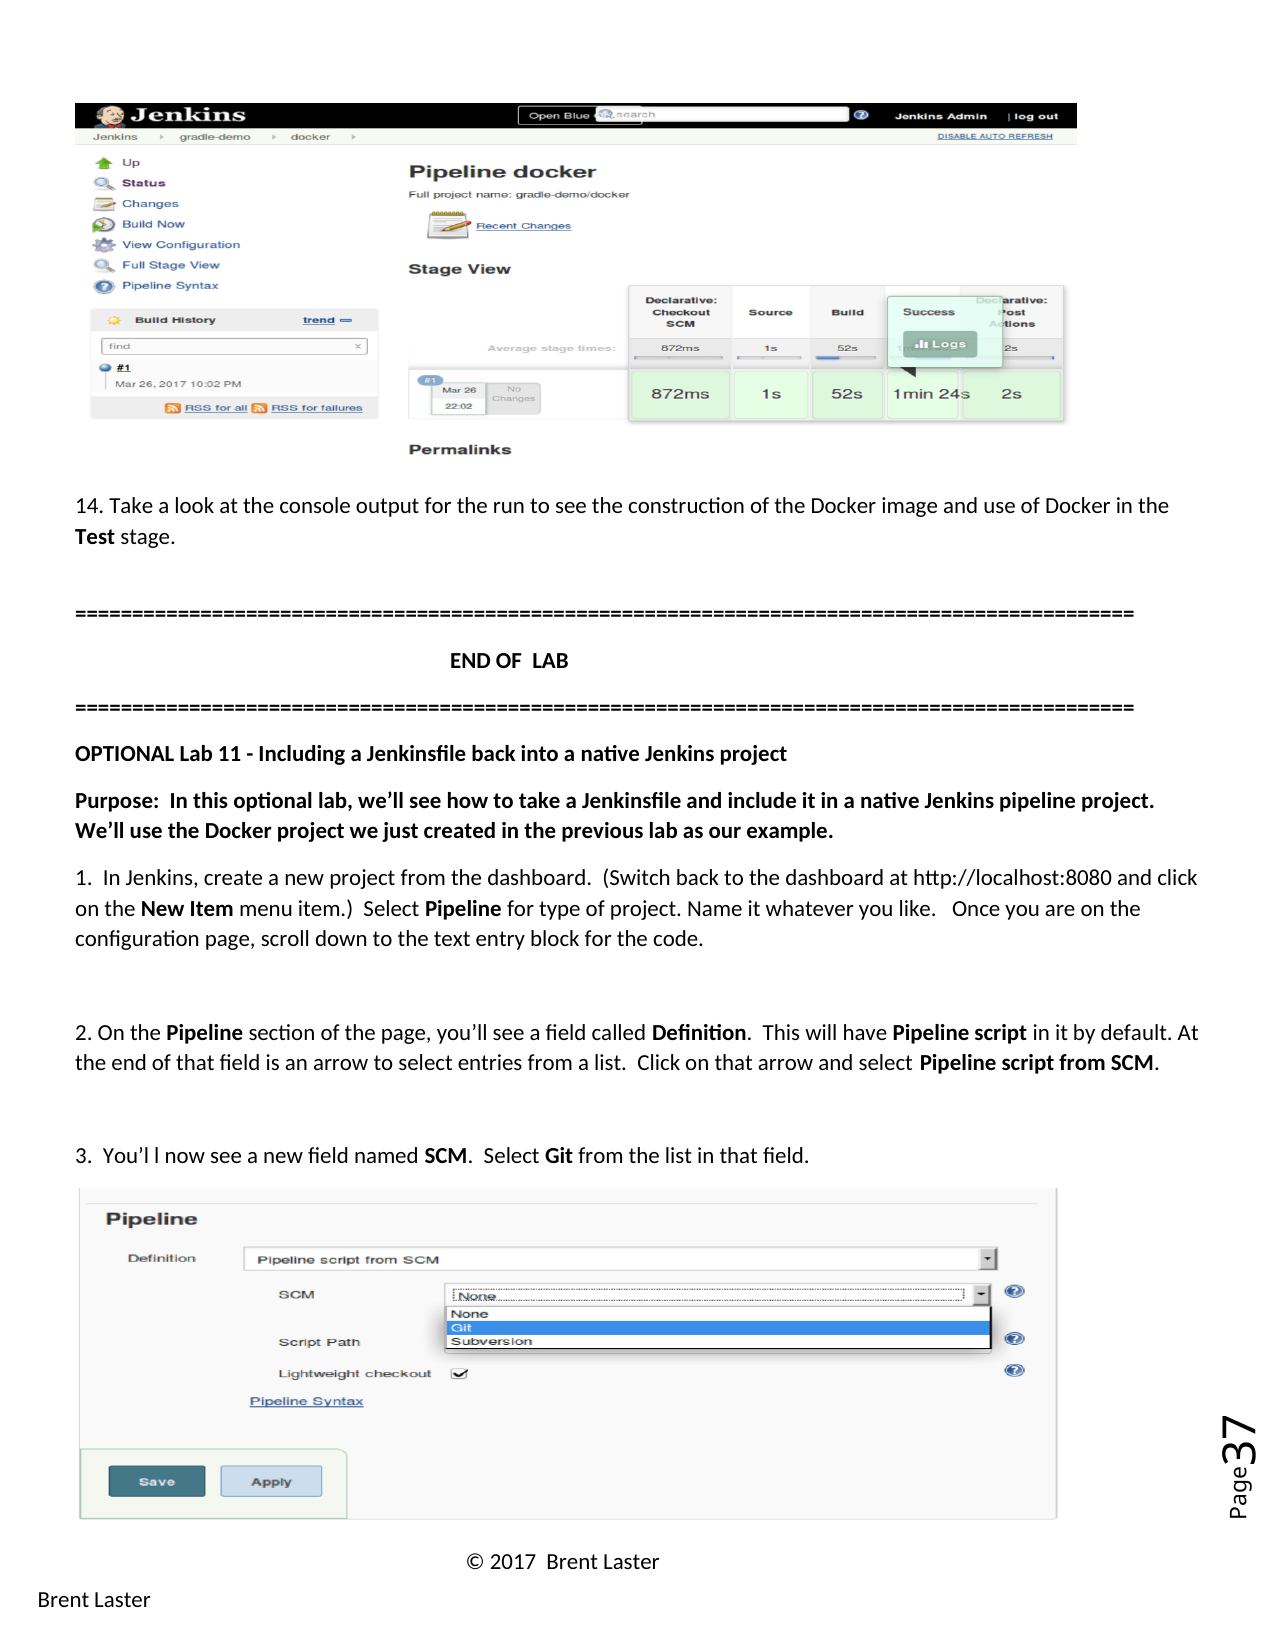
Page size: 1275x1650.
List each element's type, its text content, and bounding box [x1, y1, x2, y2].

text Purpose: In this optional lab, we’ll see how to take a Jenkinsfile and include it in a native Jenkins pipeline project. We’ll use the Docker project we just created in the previous lab as our example. [75, 786, 1200, 845]
text 2. On the Pipeline section of the page, you’ll see a field called Definition. This will have Pipeline script in it by default. At the end of that field is an arrow to select entries from a list. Click on that arrow and select Pipeline script from SCM. [75, 1018, 1200, 1076]
text ============================================================================================= [75, 693, 1200, 721]
picture [75, 103, 1077, 460]
text ============================================================================================= [75, 599, 1200, 627]
text END OF LAB [75, 646, 1200, 674]
text 1. In Jenkins, create a new project from the dashboard. (Switch back to the dashboard at http://localhost:8080 and click on the New Item menu item.) Select Pipeline for type of project. Name it whatever you like. Once you are on the configuration page, scroll down to the text entry block for the code. [75, 863, 1200, 952]
picture [75, 1188, 1063, 1528]
text 3. You’l l now see a new field named SCM. Select Git from the list in that field. [75, 1142, 1200, 1170]
text OPTIONAL Lab 11 - Including a Jenkinsfile back into a native Jenkins project [75, 739, 1200, 768]
text 14. Take a look at the console output for the run to see the construction of the Docker image and use of Docker in the Test stage. [75, 492, 1200, 550]
